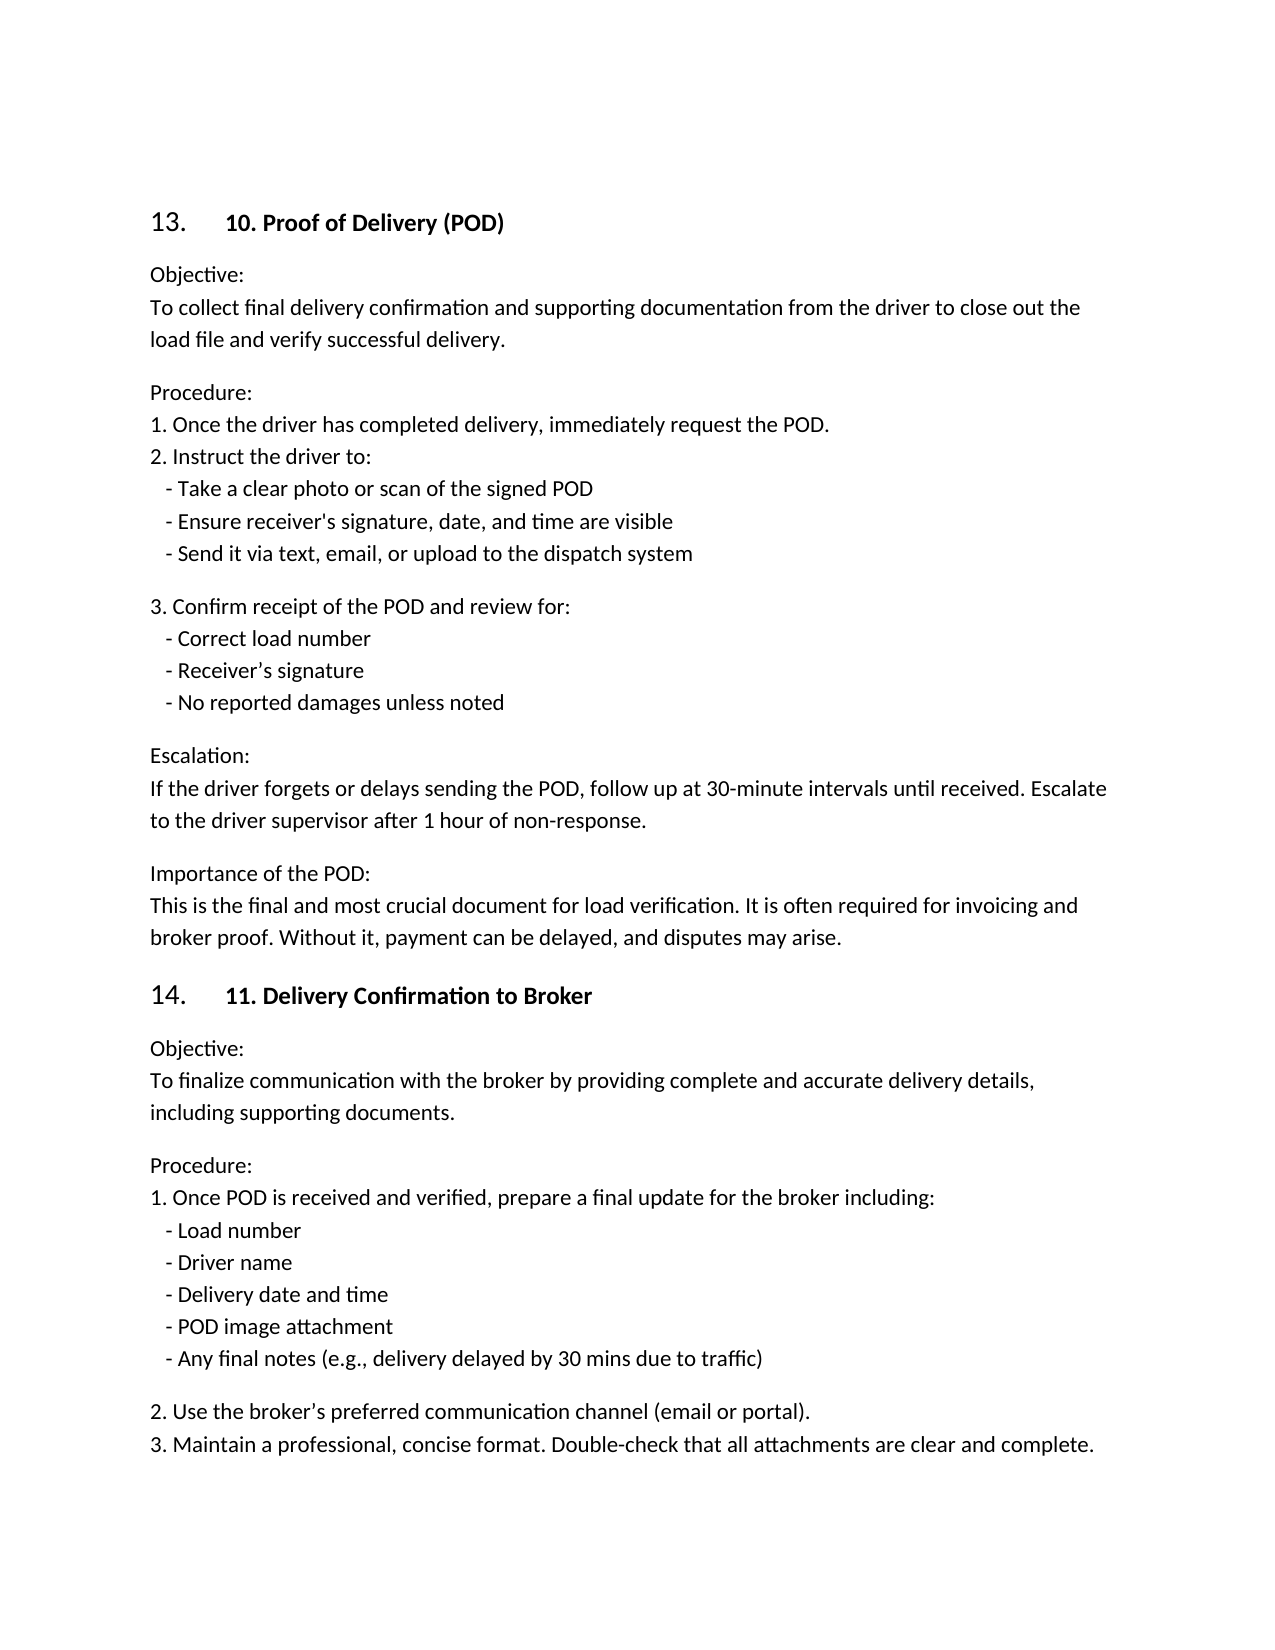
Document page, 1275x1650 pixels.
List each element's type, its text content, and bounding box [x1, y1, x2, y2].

text Escalation: If the driver forgets or delays sending the POD, follow up at 30-minute intervals until received. Escalate to the driver supervisor after 1 hour of non-response. [150, 742, 1125, 834]
text 2. Use the broker’s preferred communication channel (email or portal). 3. Maintain a professional, concise format. Double-check that all attachments are clear and complete. [150, 1397, 1125, 1458]
subtitle 11. Delivery Confirmation to Broker [150, 976, 1125, 1012]
text Objective: To collect final delivery confirmation and supporting documentation from the driver to close out the load file and verify successful delivery. [150, 261, 1125, 353]
text 3. Confirm receipt of the POD and review for: - Correct load number - Receiver’s signature - No reported damages unless noted [150, 592, 1125, 717]
text Procedure: 1. Once the driver has completed delivery, immediately request the POD. 2. Instruct the driver to: - Take a clear photo or scan of the signed POD - Ensure receiver's signature, date, and time are visible - Send it via text, email, or upload to the dispatch system [150, 378, 1125, 567]
text Importance of the POD: This is the final and most crucial document for load verification. It is often required for invoicing and broker proof. Without it, payment can be delayed, and disputes may arise. [150, 859, 1125, 951]
subtitle 10. Proof of Delivery (POD) [150, 203, 1125, 239]
text Objective: To finalize communication with the broker by providing complete and accurate delivery details, including supporting documents. [150, 1034, 1125, 1126]
text Procedure: 1. Once POD is received and verified, prepare a final update for the broker including: - Load number - Driver name - Delivery date and time - POD image attachment - Any final notes (e.g., delivery delayed by 30 mins due to traffic) [150, 1151, 1125, 1372]
